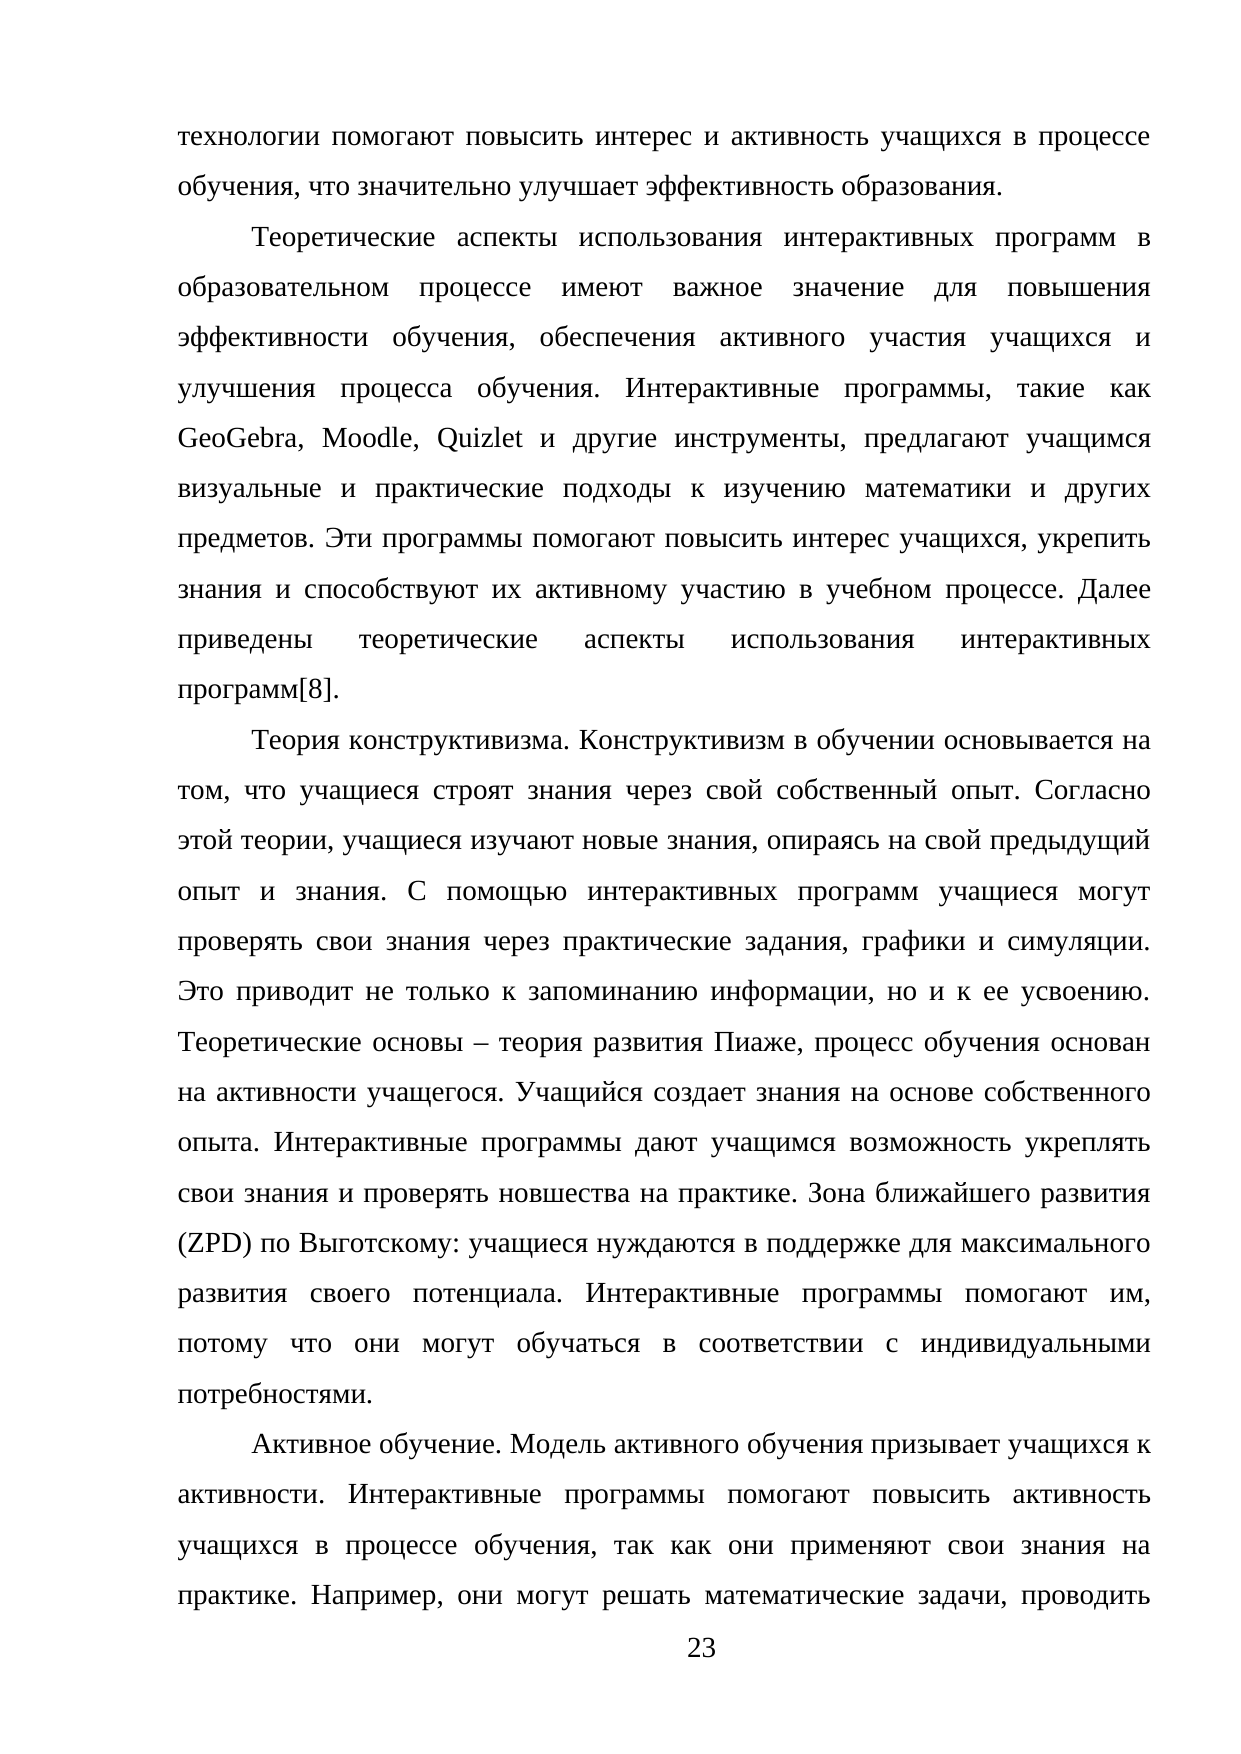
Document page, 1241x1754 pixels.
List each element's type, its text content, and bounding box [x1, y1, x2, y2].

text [177, 118, 1152, 202]
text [177, 1426, 1152, 1611]
text Теория конструктивизма. Конструктивизм в обучении основывается на том, что учащиеся строят знания через свой собственный опыт. Согласно этой теории, учащиеся изучают новые знания, опираясь на свой предыдущий опыт и знания. С помощью интерактивных программ учащиеся могут проверять свои знания через практические задания, графики и симуляции. Это приводит не только к запоминанию информации, но и к ее усвоению. Теоретические основы – теория развития Пиаже, процесс обучения основан на активности учащегося. Учащийся создает знания на основе собственного опыта. Интерактивные программы дают учащимся возможность укреплять свои знания и проверять новшества на практике. Зона ближайшего развития (ZPD) по Выготскому: учащиеся нуждаются в поддержке для максимального развития своего потенциала. Интерактивные программы помогают им, потому что они могут обучаться в соответствии с индивидуальными потребностями. [177, 722, 1152, 1409]
text Теоретические аспекты использования интерактивных программ в образовательном процессе имеют важное значение для повышения эффективности обучения, обеспечения активного участия учащихся и улучшения процесса обучения. Интерактивные программы, такие как GeoGebra, Moodle, Quizlet и другие инструменты, предлагают учащимся визуальные и практические подходы к изучению математики и других предметов. Эти программы помогают повысить интерес учащихся, укрепить знания и способствуют их активному участию в учебном процессе. Далее приведены теоретические аспекты использования интерактивных программ[8]. [177, 219, 1152, 705]
